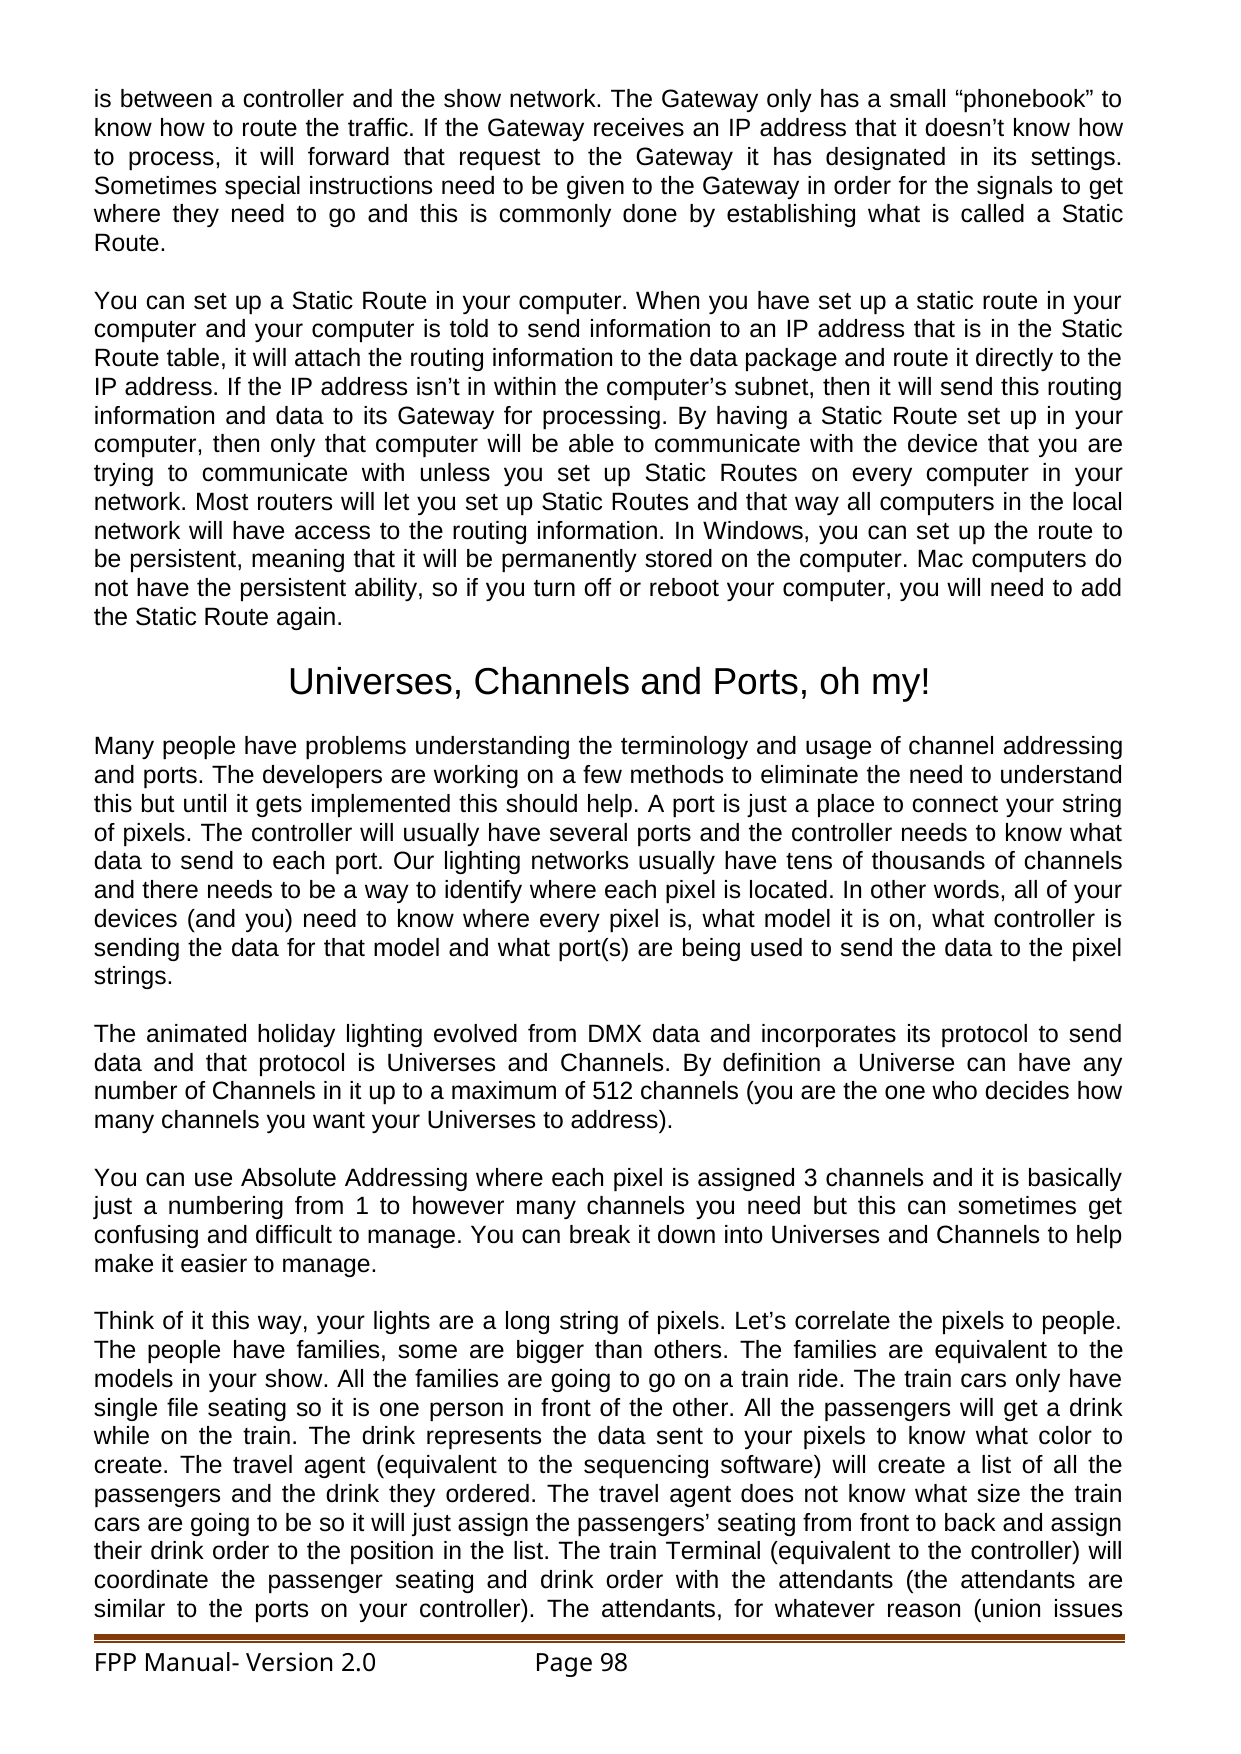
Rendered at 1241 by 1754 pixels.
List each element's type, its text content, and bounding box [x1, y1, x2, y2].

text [94, 84, 1125, 257]
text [94, 1306, 1125, 1622]
text You can set up a Static Route in your computer. When you have set up a static route in your computer and your computer is told to send information to an IP address that is in the Static Route table, it will attach the routing information to the data package and route it directly to the IP address. If the IP address isn’t in within the computer’s subnet, then it will send this routing information and data to its Gateway for processing. By having a Static Route set up in your computer, then only that computer will be able to communicate with the device that you are trying to communicate with unless you set up Static Routes on every computer in your network. Most routers will let you set up Static Routes and that way all computers in the local network will have access to the routing information. In Windows, you can set up the route to be persistent, meaning that it will be permanently stored on the computer. Mac computers do not have the persistent ability, so if you turn off or reboot your computer, you will need to add the Static Route again. [94, 286, 1125, 631]
text You can use Absolute Addressing where each pixel is assigned 3 channels and it is basically just a numbering from 1 to however many channels you need but this can sometimes get confusing and difficult to manage. You can break it down into Universes and Channels to help make it easier to manage. [94, 1162, 1125, 1277]
text The animated holiday lighting evolved from DMX data and incorporates its protocol to send data and that protocol is Universes and Channels. By definition a Universe can have any number of Channels in it up to a maximum of 512 channels (you are the one who decides how many channels you want your Universes to address). [94, 1019, 1125, 1134]
subtitle Universes, Channels and Ports, oh my! [94, 659, 1125, 702]
text Many people have problems understanding the terminology and usage of channel addressing and ports. The developers are working on a few methods to eliminate the need to understand this but until it gets implemented this should help. A port is just a place to connect your string of pixels. The controller will usually have several ports and the controller needs to know what data to send to each port. Our lighting networks usually have tens of thousands of channels and there needs to be a way to identify where each pixel is located. In other words, all of your devices (and you) need to know where every pixel is, what model it is on, what controller is sending the data for that model and what port(s) are being used to send the data to the pixel strings. [94, 731, 1125, 990]
